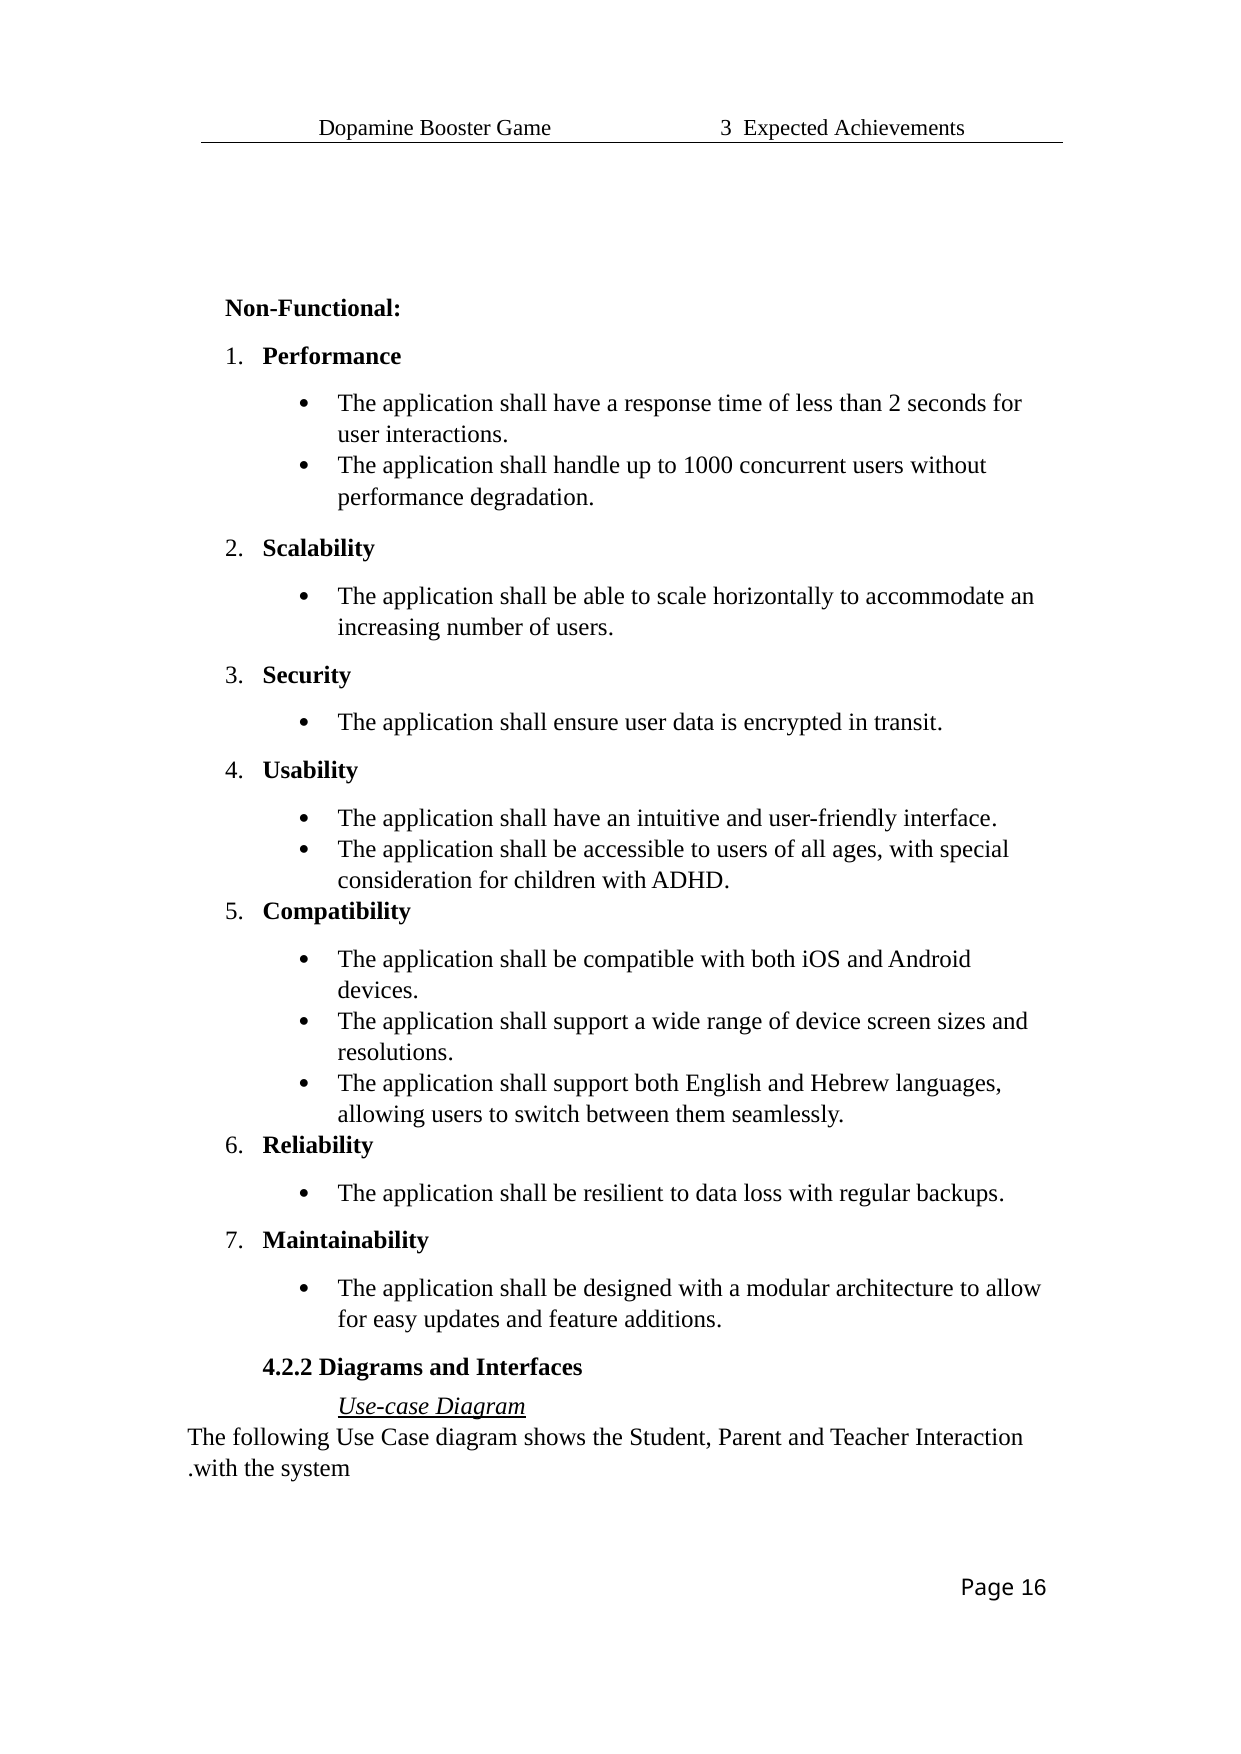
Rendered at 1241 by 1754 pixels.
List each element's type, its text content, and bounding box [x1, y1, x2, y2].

list The application shall support both English and Hebrew languages, allowing users to switch between them seamlessly. [300, 1068, 1053, 1128]
list The application shall have a response time of less than 2 seconds for user interactions. [300, 388, 1053, 448]
list Compatibility [225, 896, 1053, 925]
list The application shall be able to scale horizontally to accommodate an increasing number of users. [300, 581, 1053, 641]
list Security [225, 660, 1053, 688]
text Non-Functional: [187, 293, 1053, 322]
list Maintainability [225, 1225, 1053, 1254]
list The application shall support a wide range of device screen sizes and resolutions. [300, 1006, 1053, 1066]
list Reliability [225, 1130, 1053, 1159]
list Usability [225, 755, 1053, 784]
list The application shall have an intuitive and user-friendly interface. [300, 803, 1053, 832]
subtitle 4.2.2 Diagrams and Interfaces [187, 1352, 1053, 1381]
list Performance [225, 341, 1053, 369]
list Scalability [225, 533, 1053, 562]
list The application shall ensure user data is encrypted in transit. [300, 707, 1053, 736]
list The application shall be compatible with both iOS and Android devices. [300, 944, 1053, 1003]
list The application shall be designed with a modular architecture to allow for easy updates and feature additions. [300, 1273, 1053, 1333]
list The application shall be resilient to data loss with regular backups. [300, 1178, 1053, 1206]
text The following Use Case diagram shows the Student, Parent and Teacher Interaction with the system. [187, 1422, 1053, 1482]
text Use-case Diagram [187, 1391, 1053, 1420]
list The application shall handle up to 1000 concurrent users without performance degradation. [300, 451, 1053, 510]
list The application shall be accessible to users of all ages, with special consideration for children with ADHD. [300, 834, 1053, 894]
